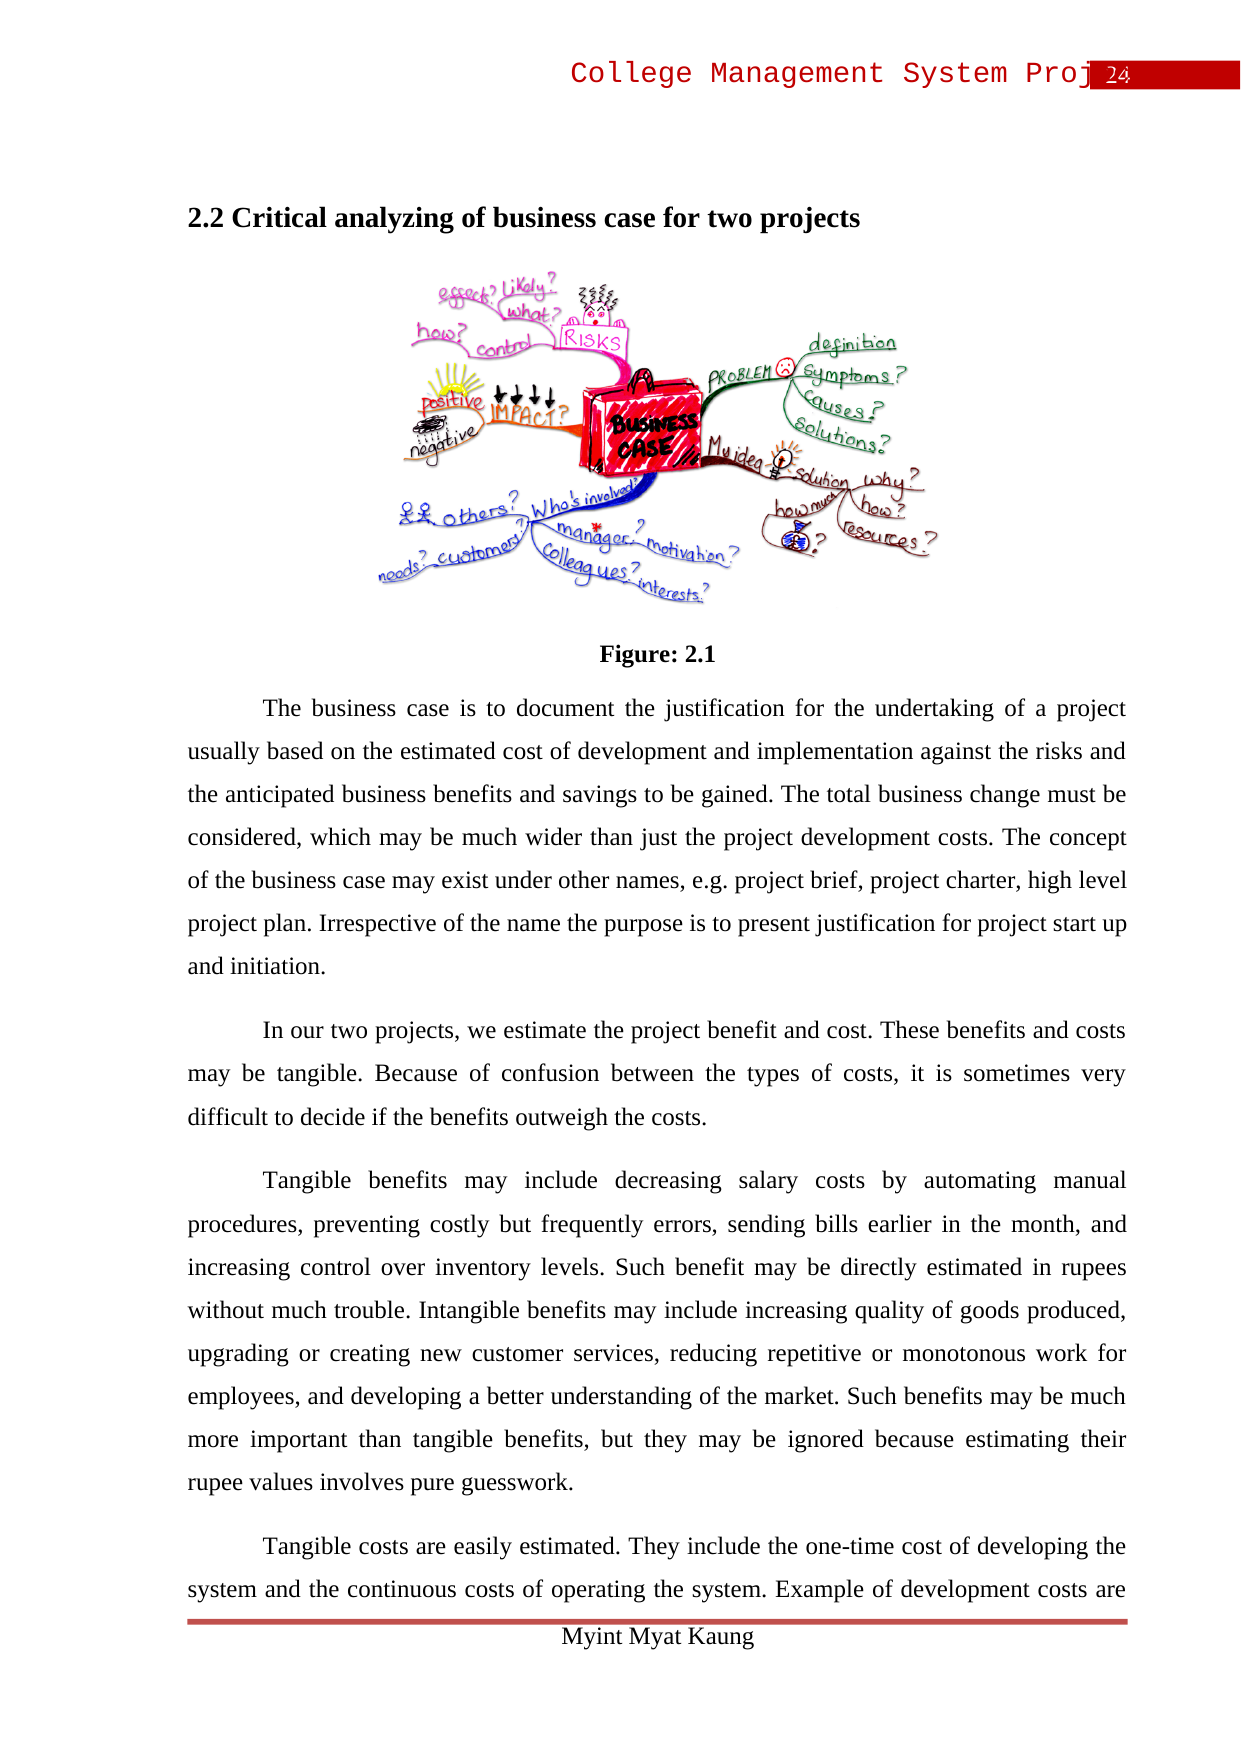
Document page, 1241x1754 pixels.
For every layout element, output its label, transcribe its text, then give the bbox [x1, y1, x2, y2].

text The business case is to document the justification for the undertaking of a project usually based on the estimated cost of development and implementation against the risks and the anticipated business benefits and savings to be gained. The total business change must be considered, which may be much wider than just the project development costs. The concept of the business case may exist under other names, e.g. project brief, project charter, high level project plan. Irrespective of the name the purpose is to present justification for project start up and initiation. [187, 693, 1128, 980]
text Figure: 2.1 [187, 639, 1128, 668]
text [187, 1531, 1128, 1603]
subtitle 2.2 Critical analyzing of business case for two projects [187, 200, 1128, 233]
text Tangible benefits may include decreasing salary costs by automating manual procedures, preventing costly but frequently errors, sending bills earlier in the month, and increasing control over inventory levels. Such benefit may be directly estimated in rupees without much trouble. Intangible benefits may include increasing quality of goods produced, upgrading or creating new customer services, reducing repetitive or monotonous work for employees, and developing a better understanding of the market. Such benefits may be much more important than tangible benefits, but they may be ignored because estimating their rupee values involves pure guesswork. [187, 1166, 1128, 1496]
picture [372, 262, 943, 614]
text In our two projects, we estimate the project benefit and cost. These benefits and costs may be tangible. Because of confusion between the types of costs, it is sometimes very difficult to decide if the benefits outweigh the costs. [187, 1015, 1128, 1130]
